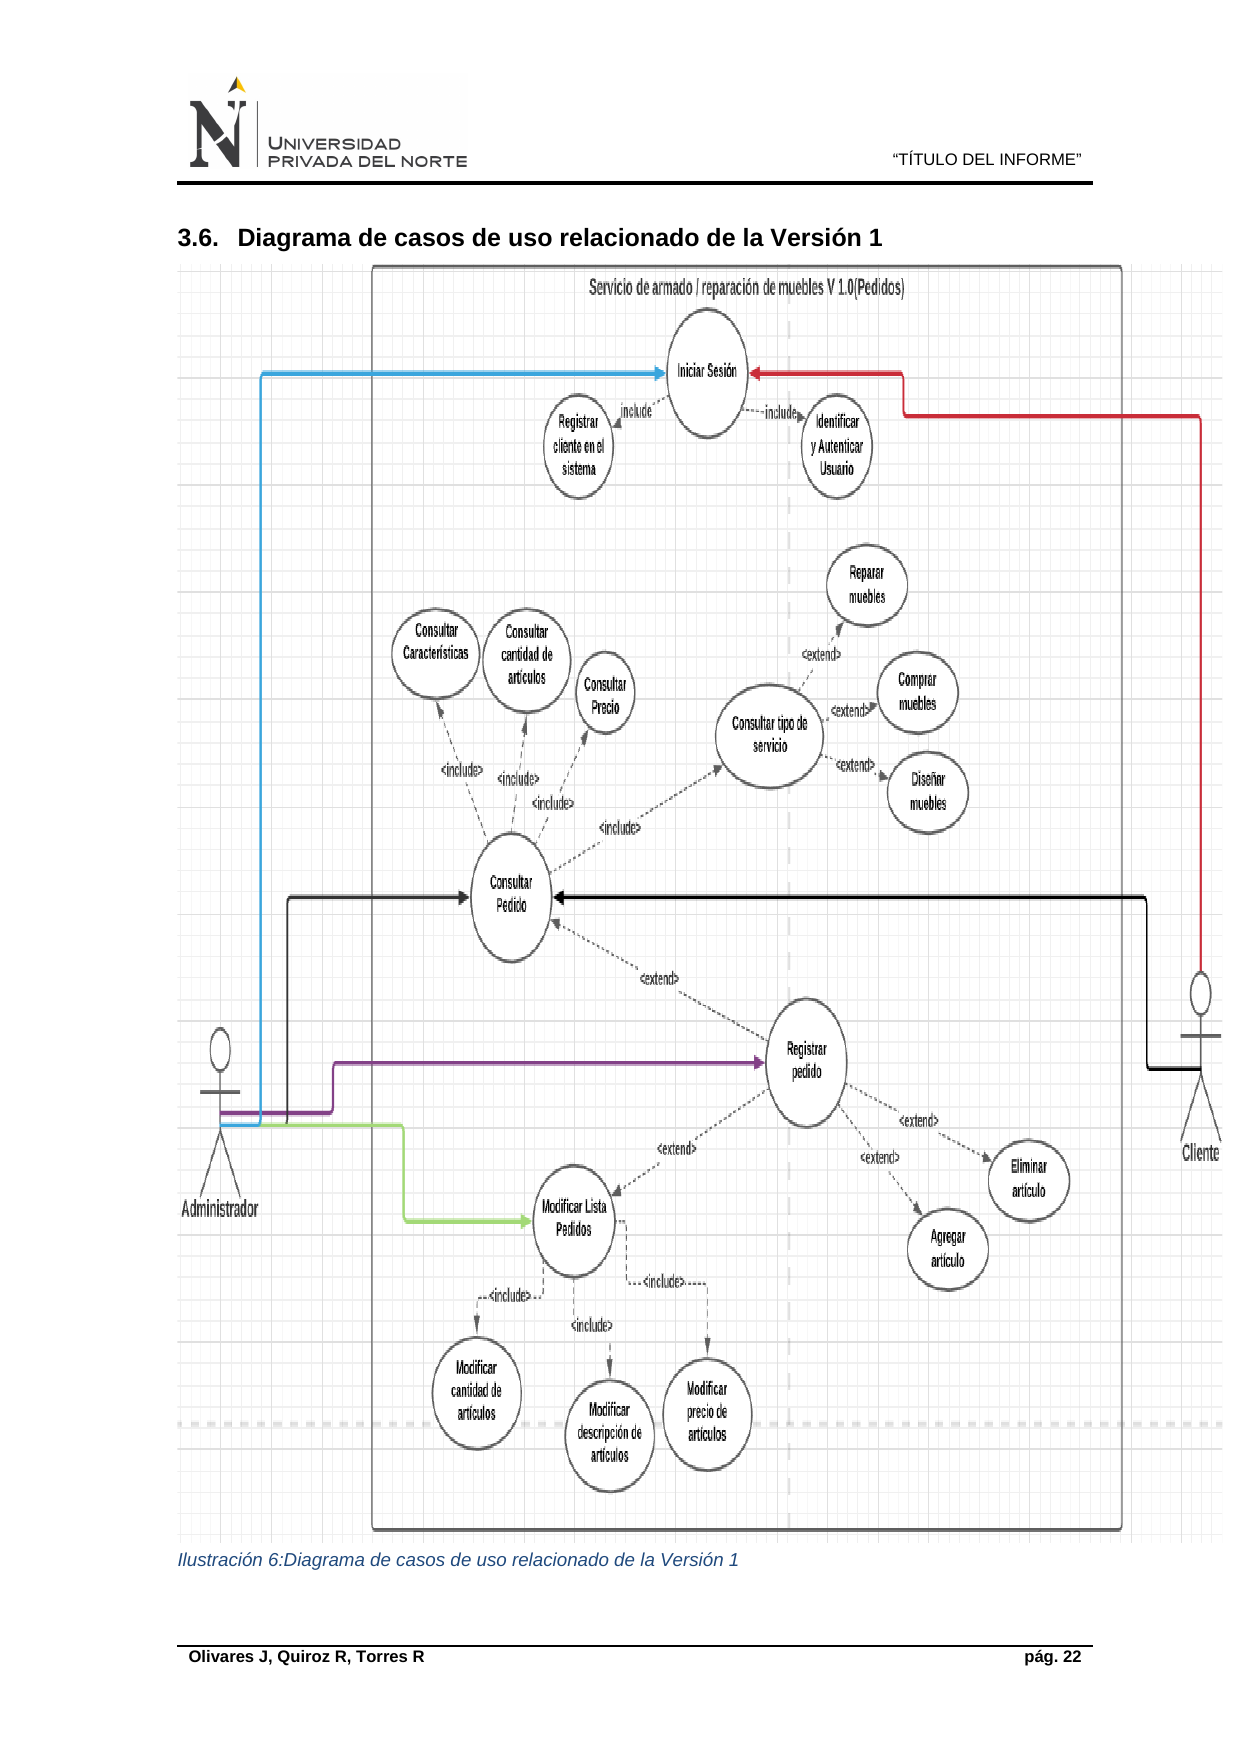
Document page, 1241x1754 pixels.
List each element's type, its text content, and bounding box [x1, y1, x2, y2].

picture [177, 264, 1223, 1543]
picture [188, 73, 469, 169]
subtitle Diagrama de casos de uso relacionado de la Versión 1 [177, 223, 1092, 252]
